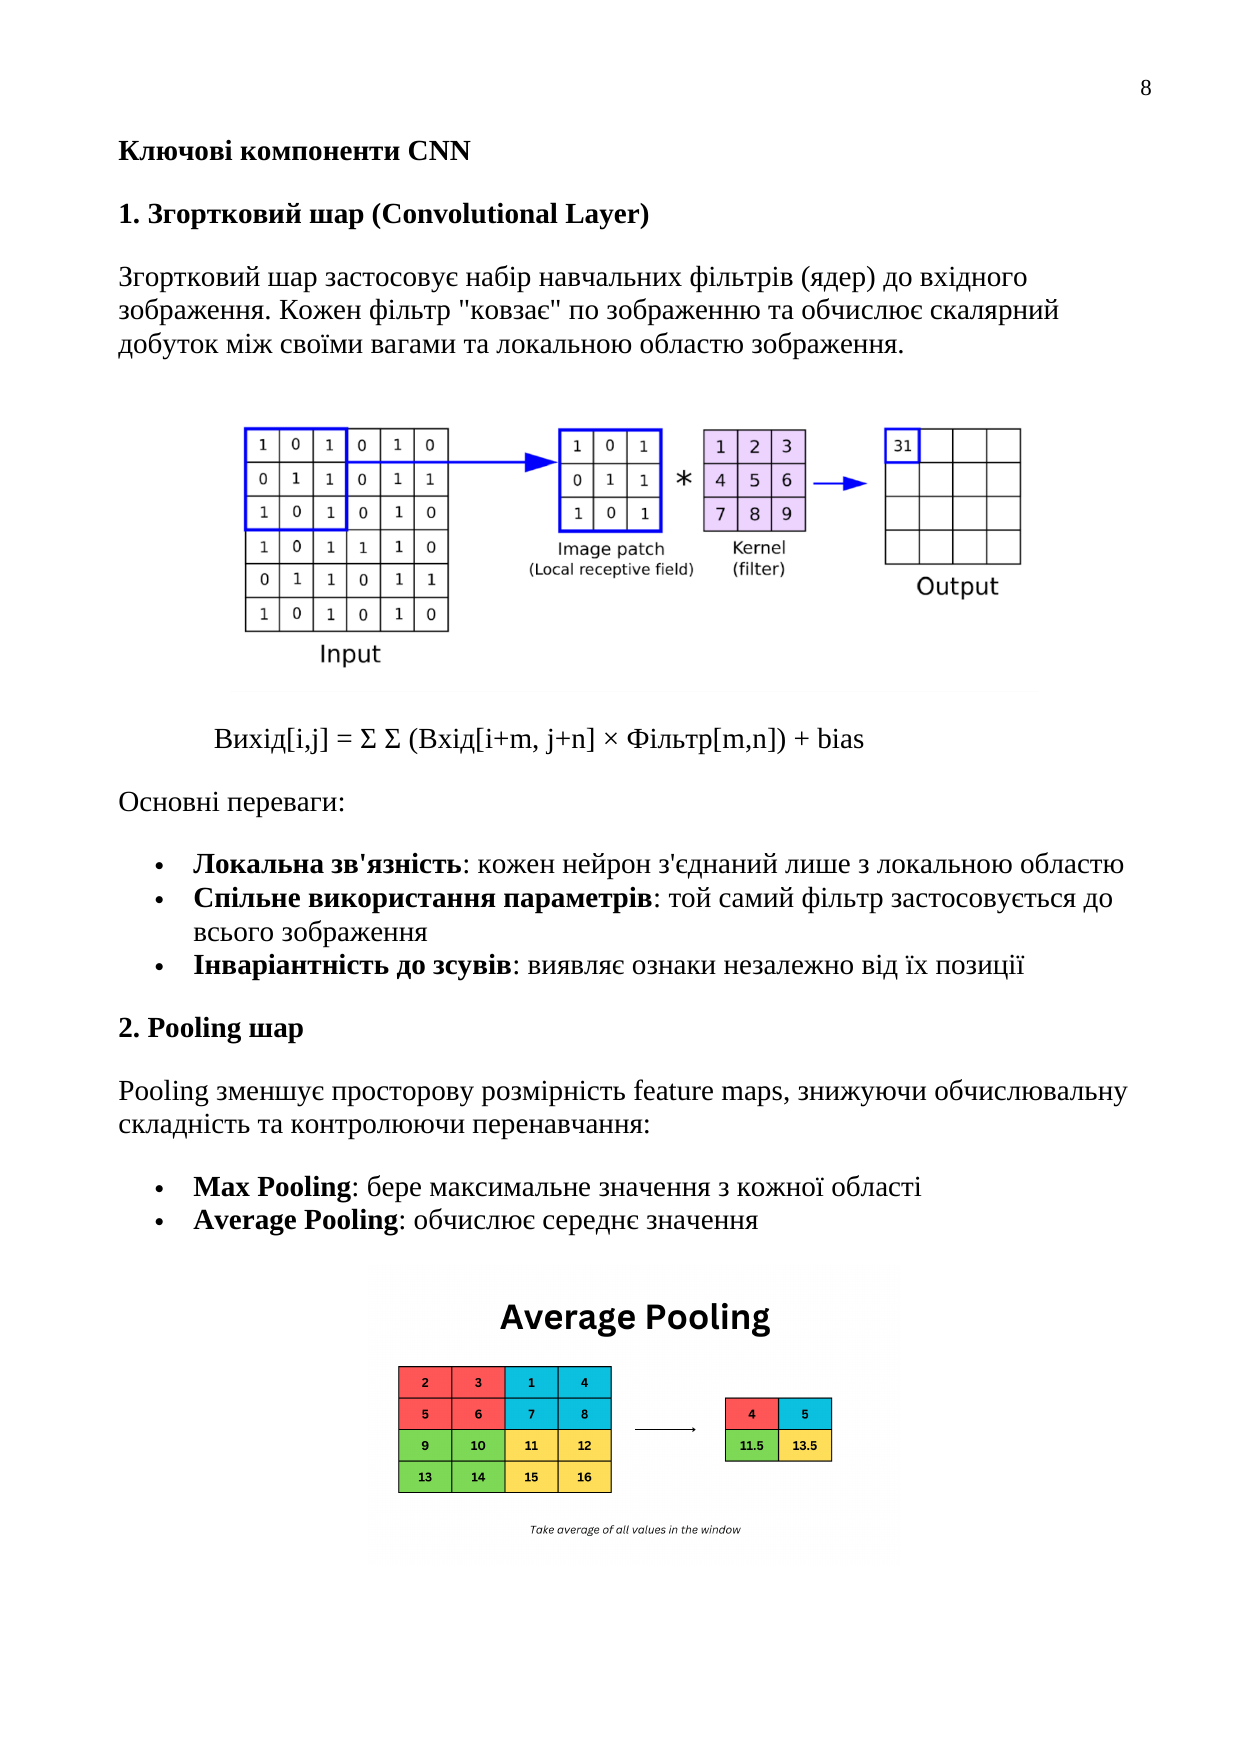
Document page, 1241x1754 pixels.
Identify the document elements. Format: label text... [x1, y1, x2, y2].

list Max Pooling: бере максимальне значення з кожної області [156, 1169, 1152, 1202]
text 2. Pooling шар [118, 1010, 1152, 1043]
picture [230, 388, 1039, 692]
list Average Pooling: обчислює середнє значення [156, 1202, 1152, 1236]
list Локальна зв'язність: кожен нейрон з'єднаний лише з локальною областю [156, 847, 1152, 880]
text Основні переваги: [118, 784, 1152, 817]
text Pooling зменшує просторову розмірність feature maps, знижуючи обчислювальну складність та контролюючи перенавчання: [118, 1073, 1152, 1140]
text Згортковий шар застосовує набір навчальних фільтрів (ядер) до вхідного зображення. Кожен фільтр "ковзає" по зображенню та обчислює скалярний добуток між своїми вагами та локальною областю зображення. [118, 259, 1152, 359]
picture [368, 1265, 902, 1566]
list Спільне використання параметрів: той самий фільтр застосовується до всього зображення [156, 880, 1152, 947]
text Ключові компоненти CNN [118, 133, 1152, 167]
text Вихід[i,j] = Σ Σ (Вхід[i+m, j+n] × Фільтр[m,n]) + bias [118, 721, 1152, 755]
list Інваріантність до зсувів: виявляє ознаки незалежно від їх позиції [156, 947, 1152, 981]
text 1. Згортковий шар (Convolutional Layer) [118, 196, 1152, 230]
